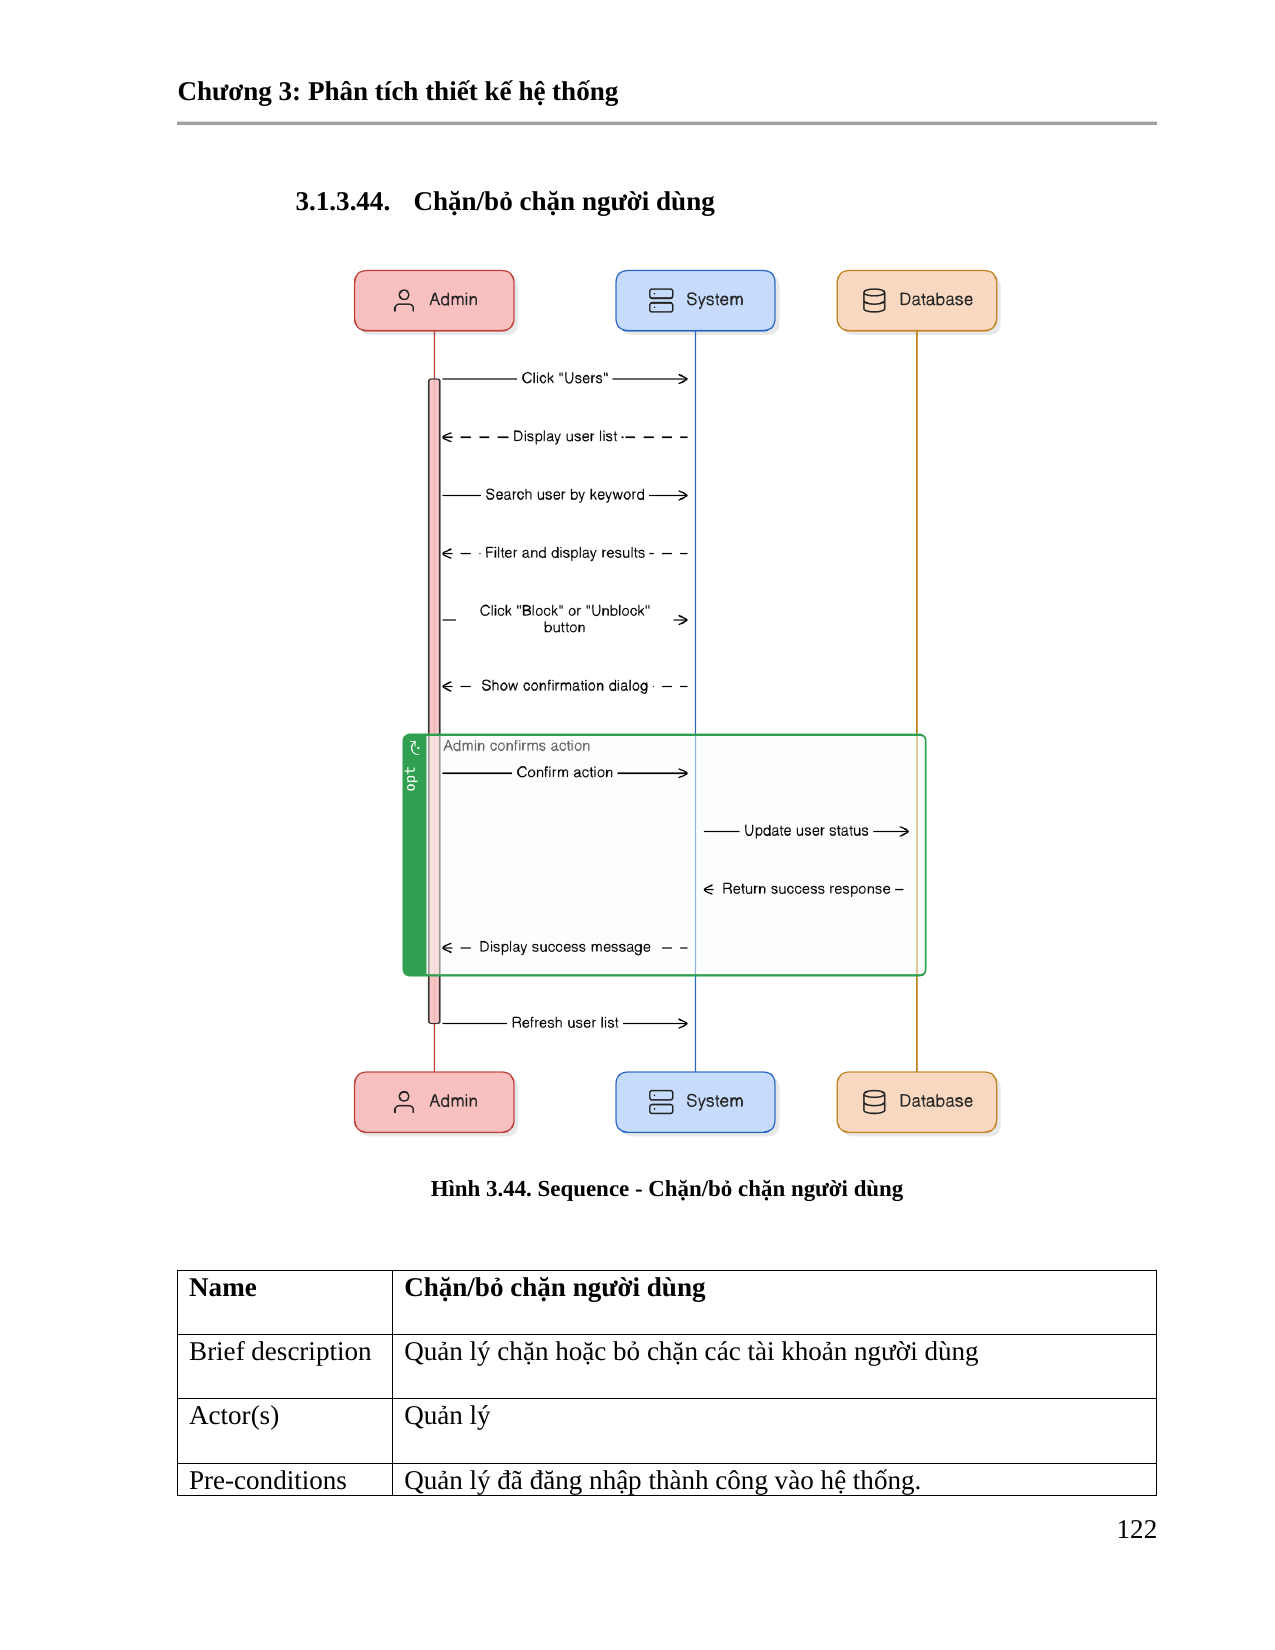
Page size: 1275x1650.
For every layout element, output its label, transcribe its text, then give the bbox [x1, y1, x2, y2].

picture [327, 235, 1007, 1143]
subtitle Chặn/bỏ chặn người dùng [295, 185, 1157, 216]
text Hình 3.44. Sequence - Chặn/bỏ chặn người dùng [177, 1175, 1157, 1202]
